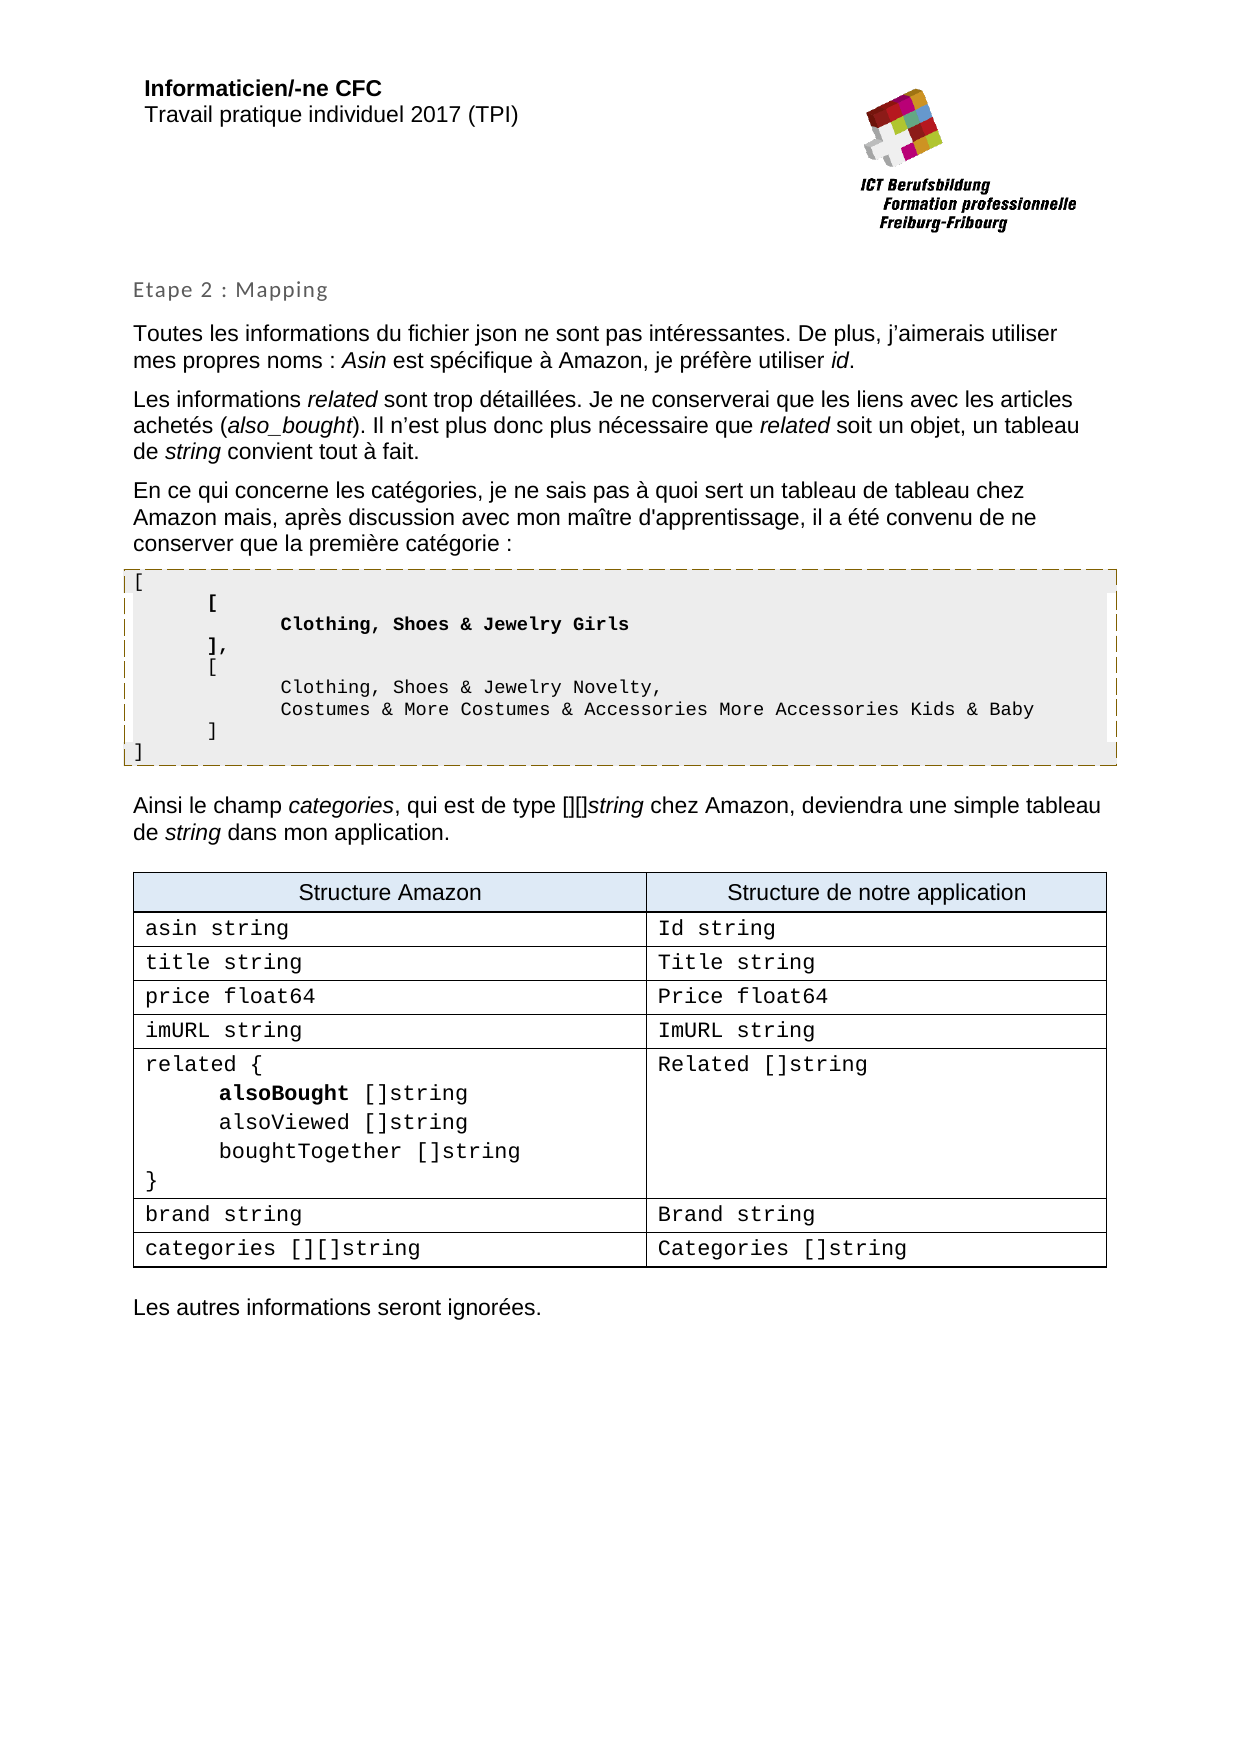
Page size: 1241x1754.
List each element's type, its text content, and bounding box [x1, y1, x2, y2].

table_cell title string [134, 947, 646, 980]
table_header Structure de notre application [647, 873, 1106, 911]
table_cell ImURL string [647, 1015, 1106, 1048]
text Clothing, Shoes & Jewelry Novelty, [133, 678, 1107, 699]
table_cell Categories []string [647, 1233, 1106, 1266]
table_cell brand string [134, 1199, 646, 1232]
picture [836, 75, 1097, 250]
text ] [133, 721, 1107, 739]
text Costumes & More Costumes & Accessories More Accessories Kids & Baby [133, 699, 1107, 721]
text Toutes les informations du fichier json ne sont pas intéressantes. De plus, j’aimerais utiliser mes propres noms : Asin est spécifique à Amazon, je préfère utiliser id. [133, 320, 1107, 373]
text En ce qui concerne les catégories, je ne sais pas à quoi sert un tableau de tableau chez Amazon mais, après discussion avec mon maître d'apprentissage, il a été convenu de ne conserver que la première catégorie : [133, 477, 1107, 556]
text [ [133, 593, 1107, 614]
table_cell Related []string [647, 1049, 1106, 1198]
table_cell categories [][]string [134, 1233, 646, 1266]
text ] [123, 739, 1117, 766]
text ], [133, 636, 1107, 657]
text Les informations related sont trop détaillées. Je ne conserverai que les liens avec les articles achetés (also_bought). Il n’est plus donc plus nécessaire que related soit un objet, un tableau de string convient tout à fait. [133, 386, 1107, 464]
table_cell price float64 [134, 981, 646, 1014]
table_header Structure Amazon [134, 873, 646, 911]
text [ [133, 657, 1107, 678]
table_cell Brand string [647, 1199, 1106, 1232]
table_cell related { alsoBought []string alsoViewed []string boughtTogether []string } [134, 1049, 646, 1198]
table_cell Id string [647, 913, 1106, 946]
text Ainsi le champ categories, qui est de type [][]string chez Amazon, deviendra une simple tableau de string dans mon application. [133, 792, 1107, 845]
table_cell Price float64 [647, 981, 1106, 1014]
subtitle Les autres informations seront ignorées. [133, 1294, 1107, 1320]
subtitle Etape 2 : Mapping [133, 276, 1107, 304]
text Clothing, Shoes & Jewelry Girls [133, 614, 1107, 636]
table_cell asin string [134, 913, 646, 946]
table_cell Title string [647, 947, 1106, 980]
table_cell imURL string [134, 1015, 646, 1048]
text [ [123, 569, 1117, 593]
